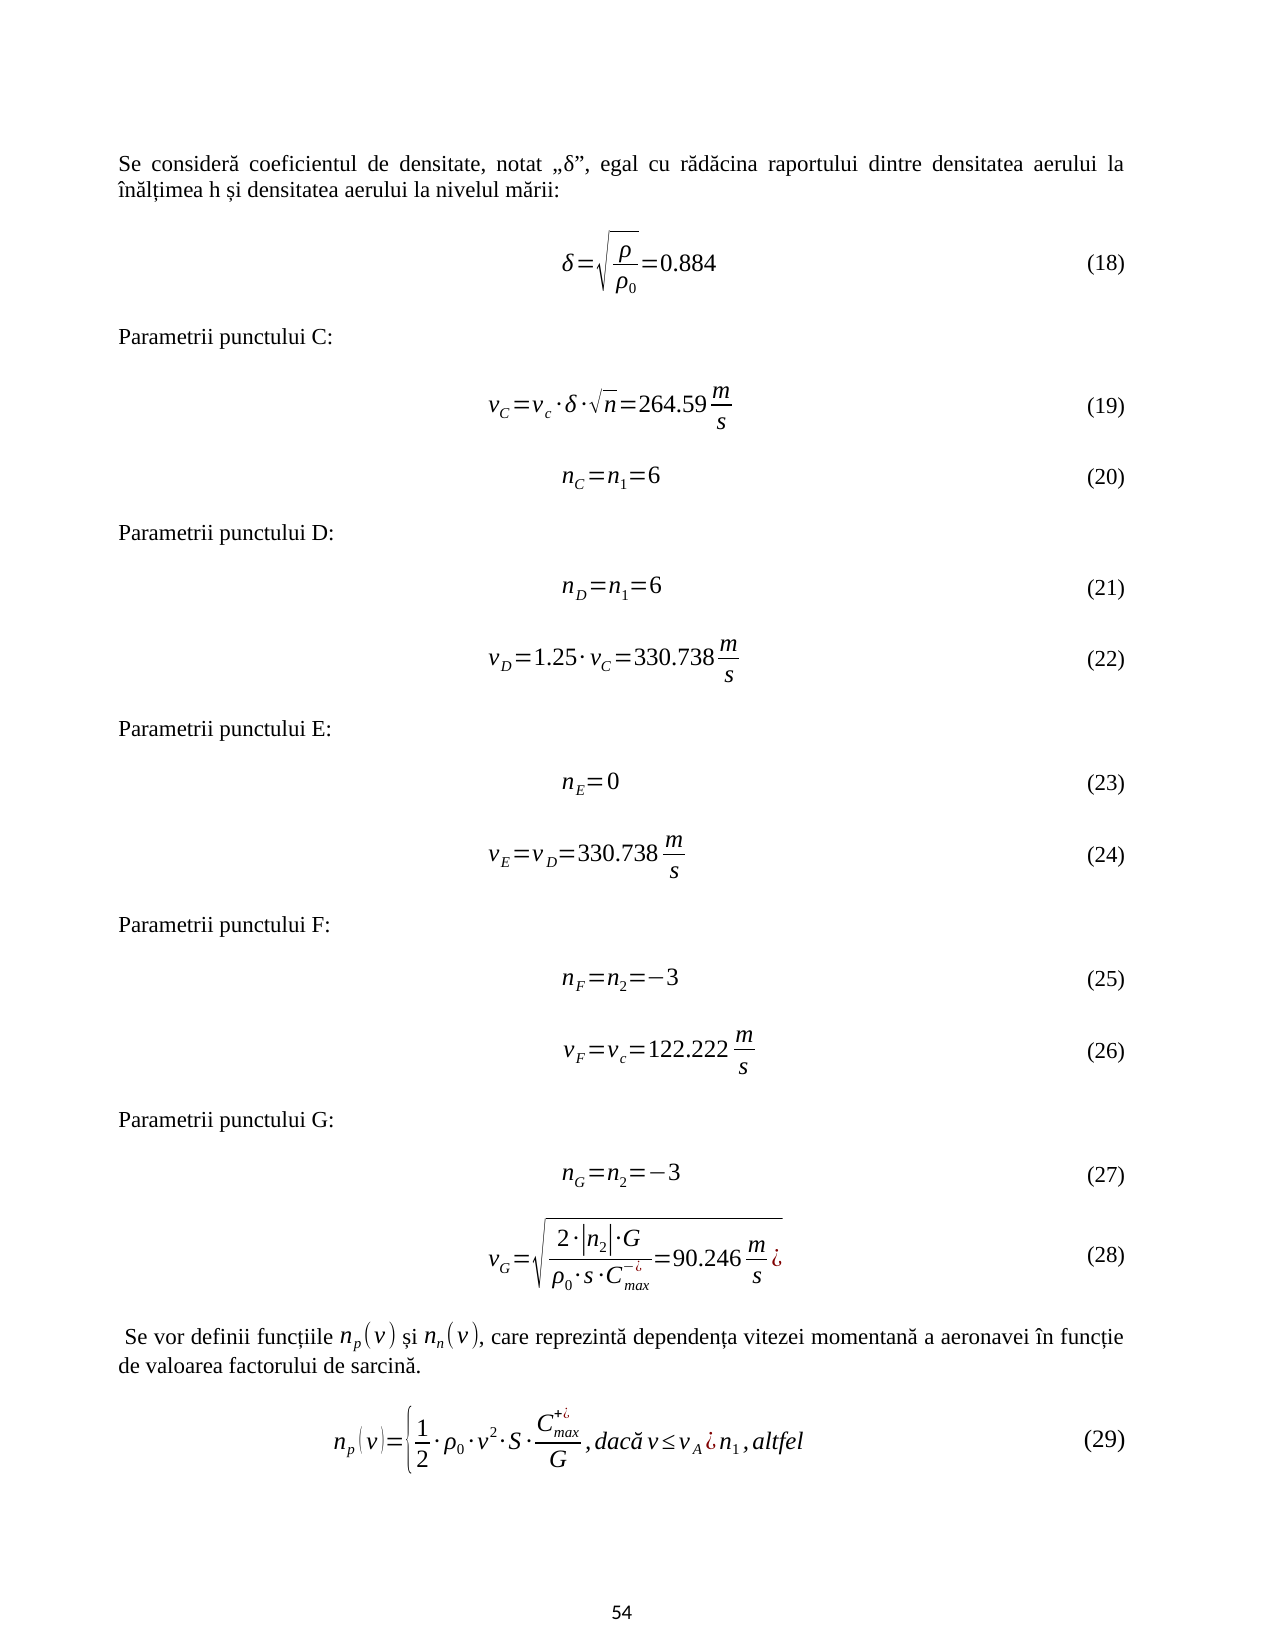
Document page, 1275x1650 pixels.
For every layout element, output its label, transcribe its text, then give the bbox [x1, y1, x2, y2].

text Parametrii punctului E: [118, 715, 1125, 741]
text Parametrii punctului D: [118, 519, 1125, 546]
text (22) [118, 629, 1125, 688]
text (25) [118, 963, 1125, 995]
text (19) [118, 376, 1125, 435]
text (23) [118, 768, 1125, 799]
text Parametrii punctului C: [118, 323, 1125, 350]
text (27) [118, 1159, 1125, 1190]
text (26) [118, 1021, 1125, 1080]
text (29) [118, 1405, 1125, 1475]
text (24) [118, 825, 1125, 884]
text Se consideră coeficientul de densitate, notat „δ”, egal cu rădăcina raportului dintre densitatea aerului la înălțimea h și densitatea aerului la nivelul mării: [118, 150, 1125, 203]
text (28) [118, 1217, 1125, 1294]
text (18) [118, 229, 1125, 297]
text Parametrii punctului F: [118, 911, 1125, 937]
text Se vor definii funcțiile și , care reprezintă dependența vitezei momentană a aeronavei în funcție de valoarea factorului de sarcină. [118, 1320, 1125, 1378]
text (21) [118, 572, 1125, 603]
text Parametrii punctului G: [118, 1106, 1125, 1133]
text (20) [118, 461, 1125, 493]
